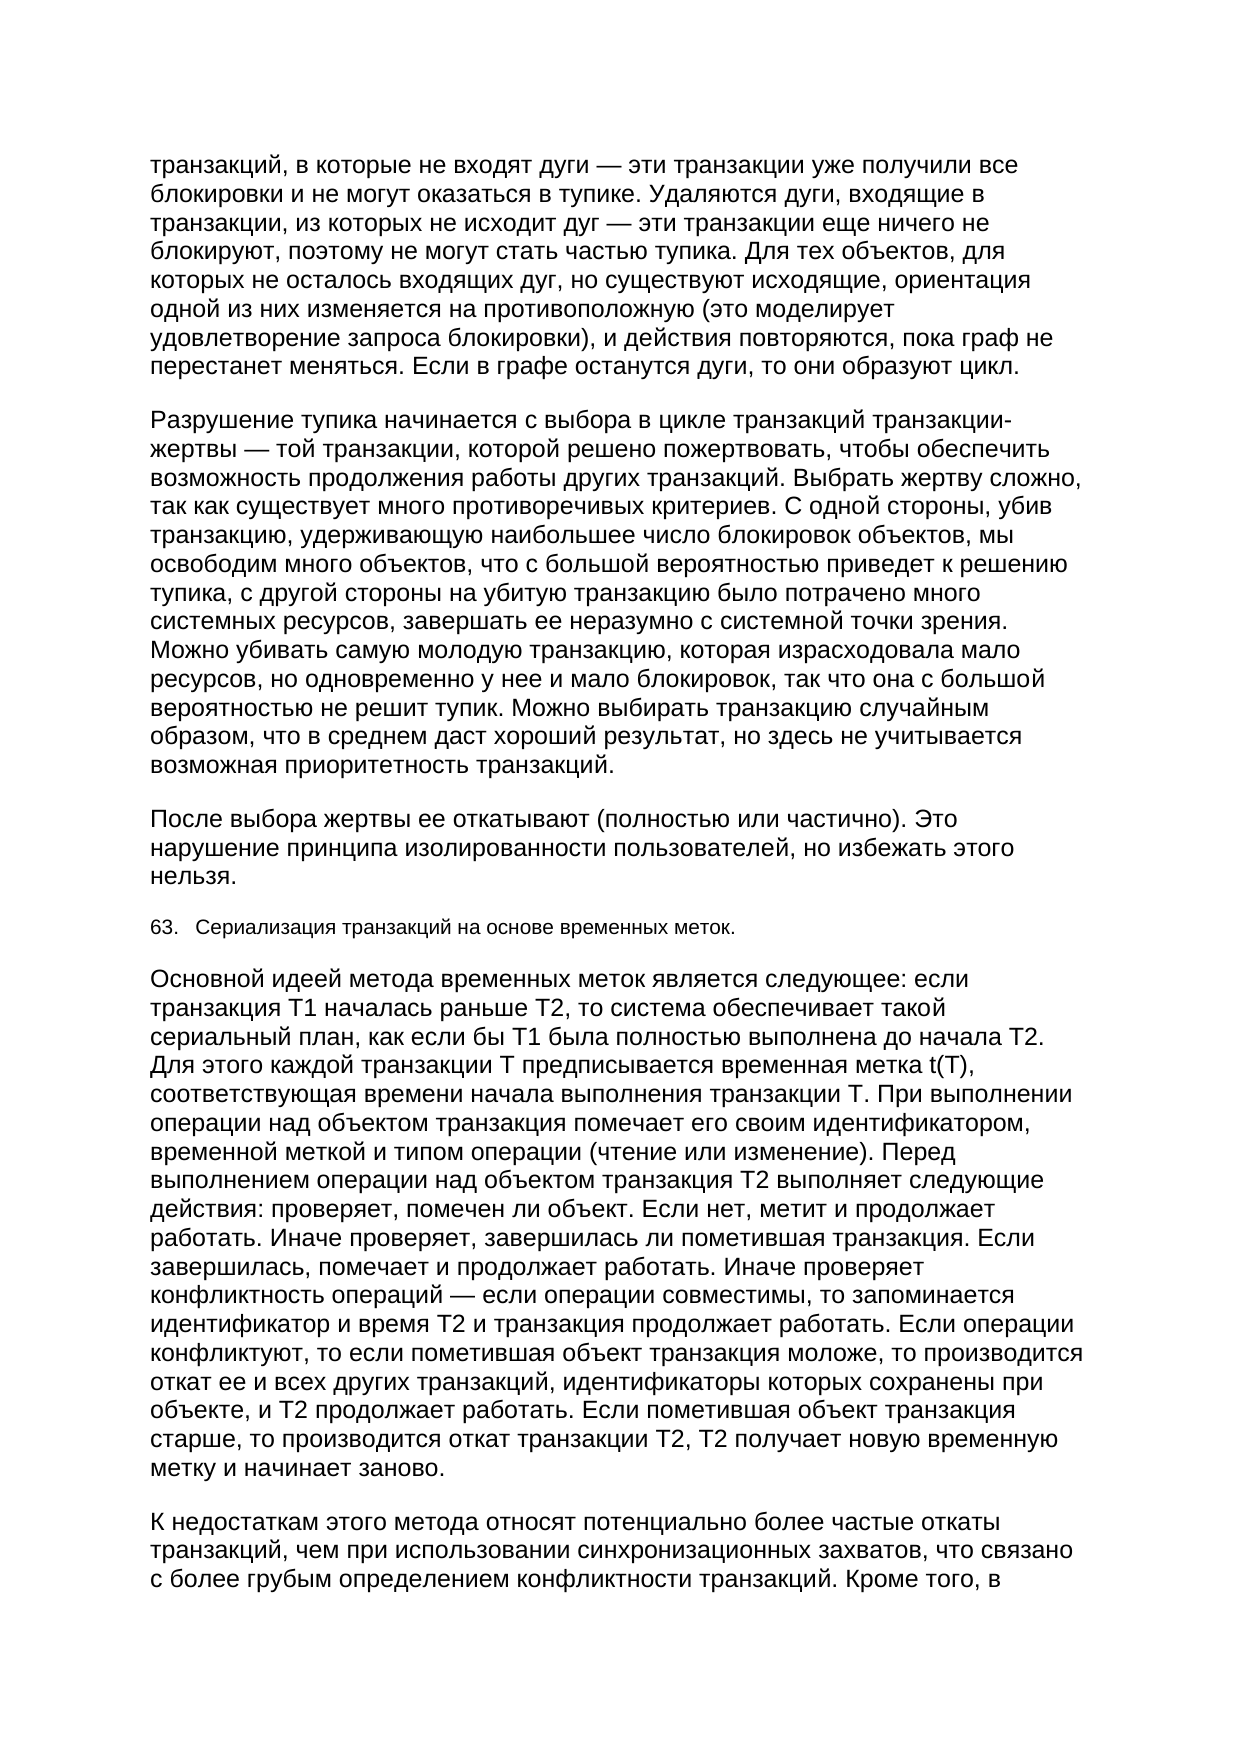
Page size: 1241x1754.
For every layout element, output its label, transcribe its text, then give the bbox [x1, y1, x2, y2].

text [150, 1506, 1090, 1593]
text После выбора жертвы ее откатывают (полностью или частично). Это нарушение принципа изолированности пользователей, но избежать этого нельзя. [150, 804, 1090, 890]
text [150, 150, 1090, 380]
title 63. Сериализация транзакций на основе временных меток. [150, 915, 1090, 939]
text Разрушение тупика начинается с выбора в цикле транзакций транзакции-жертвы — той транзакции, которой решено пожертвовать, чтобы обеспечить возможность продолжения работы других транзакций. Выбрать жертву сложно, так как существует много противоречивых критериев. С одной стороны, убив транзакцию, удерживающую наибольшее число блокировок объектов, мы освободим много объектов, что с большой вероятностью приведет к решению тупика, с другой стороны на убитую транзакцию было потрачено много системных ресурсов, завершать ее неразумно с системной точки зрения. Можно убивать самую молодую транзакцию, которая израсходовала мало ресурсов, но одновременно у нее и мало блокировок, так что она с большой вероятностью не решит тупик. Можно выбирать транзакцию случайным образом, что в среднем даст хороший результат, но здесь не учитывается возможная приоритетность транзакций. [150, 405, 1090, 779]
text Основной идеей метода временных меток является следующее: если транзакция T1 началась раньше T2, то система обеспечивает такой сериальный план, как если бы T1 была полностью выполнена до начала T2. Для этого каждой транзакции T предписывается временная метка t(T), соответствующая времени начала выполнения транзакции T. При выполнении операции над объектом транзакция помечает его своим идентификатором, временной меткой и типом операции (чтение или изменение). Перед выполнением операции над объектом транзакция T2 выполняет следующие действия: проверяет, помечен ли объект. Если нет, метит и продолжает работать. Иначе проверяет, завершилась ли пометившая транзакция. Если завершилась, помечает и продолжает работать. Иначе проверяет конфликтность операций — если операции совместимы, то запоминается идентификатор и время T2 и транзакция продолжает работать. Если операции конфликтуют, то если пометившая объект транзакция моложе, то производится откат ее и всех других транзакций, идентификаторы которых сохранены при объекте, и T2 продолжает работать. Если пометившая объект транзакция старше, то производится откат транзакции T2, T2 получает новую временную метку и начинает заново. [150, 964, 1090, 1481]
